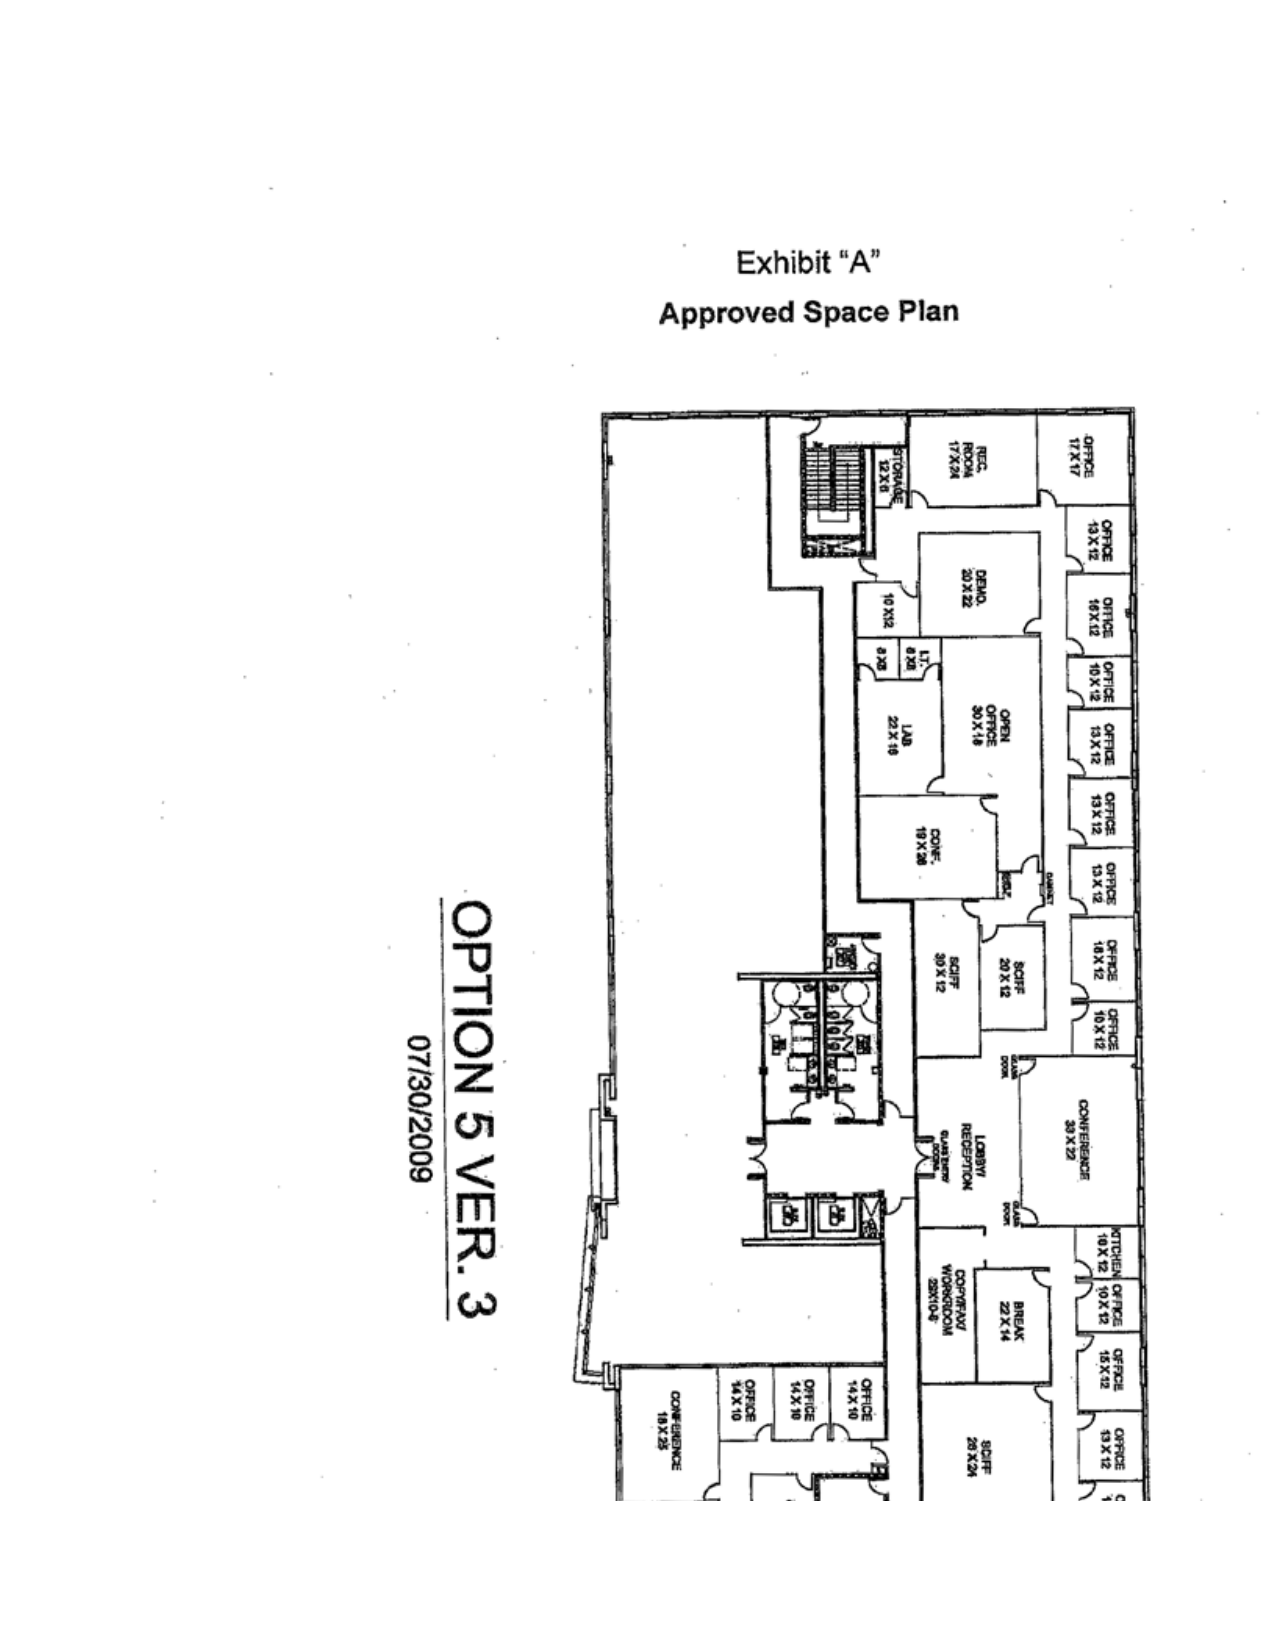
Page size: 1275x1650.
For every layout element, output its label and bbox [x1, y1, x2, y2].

picture [150, 150, 1275, 1501]
